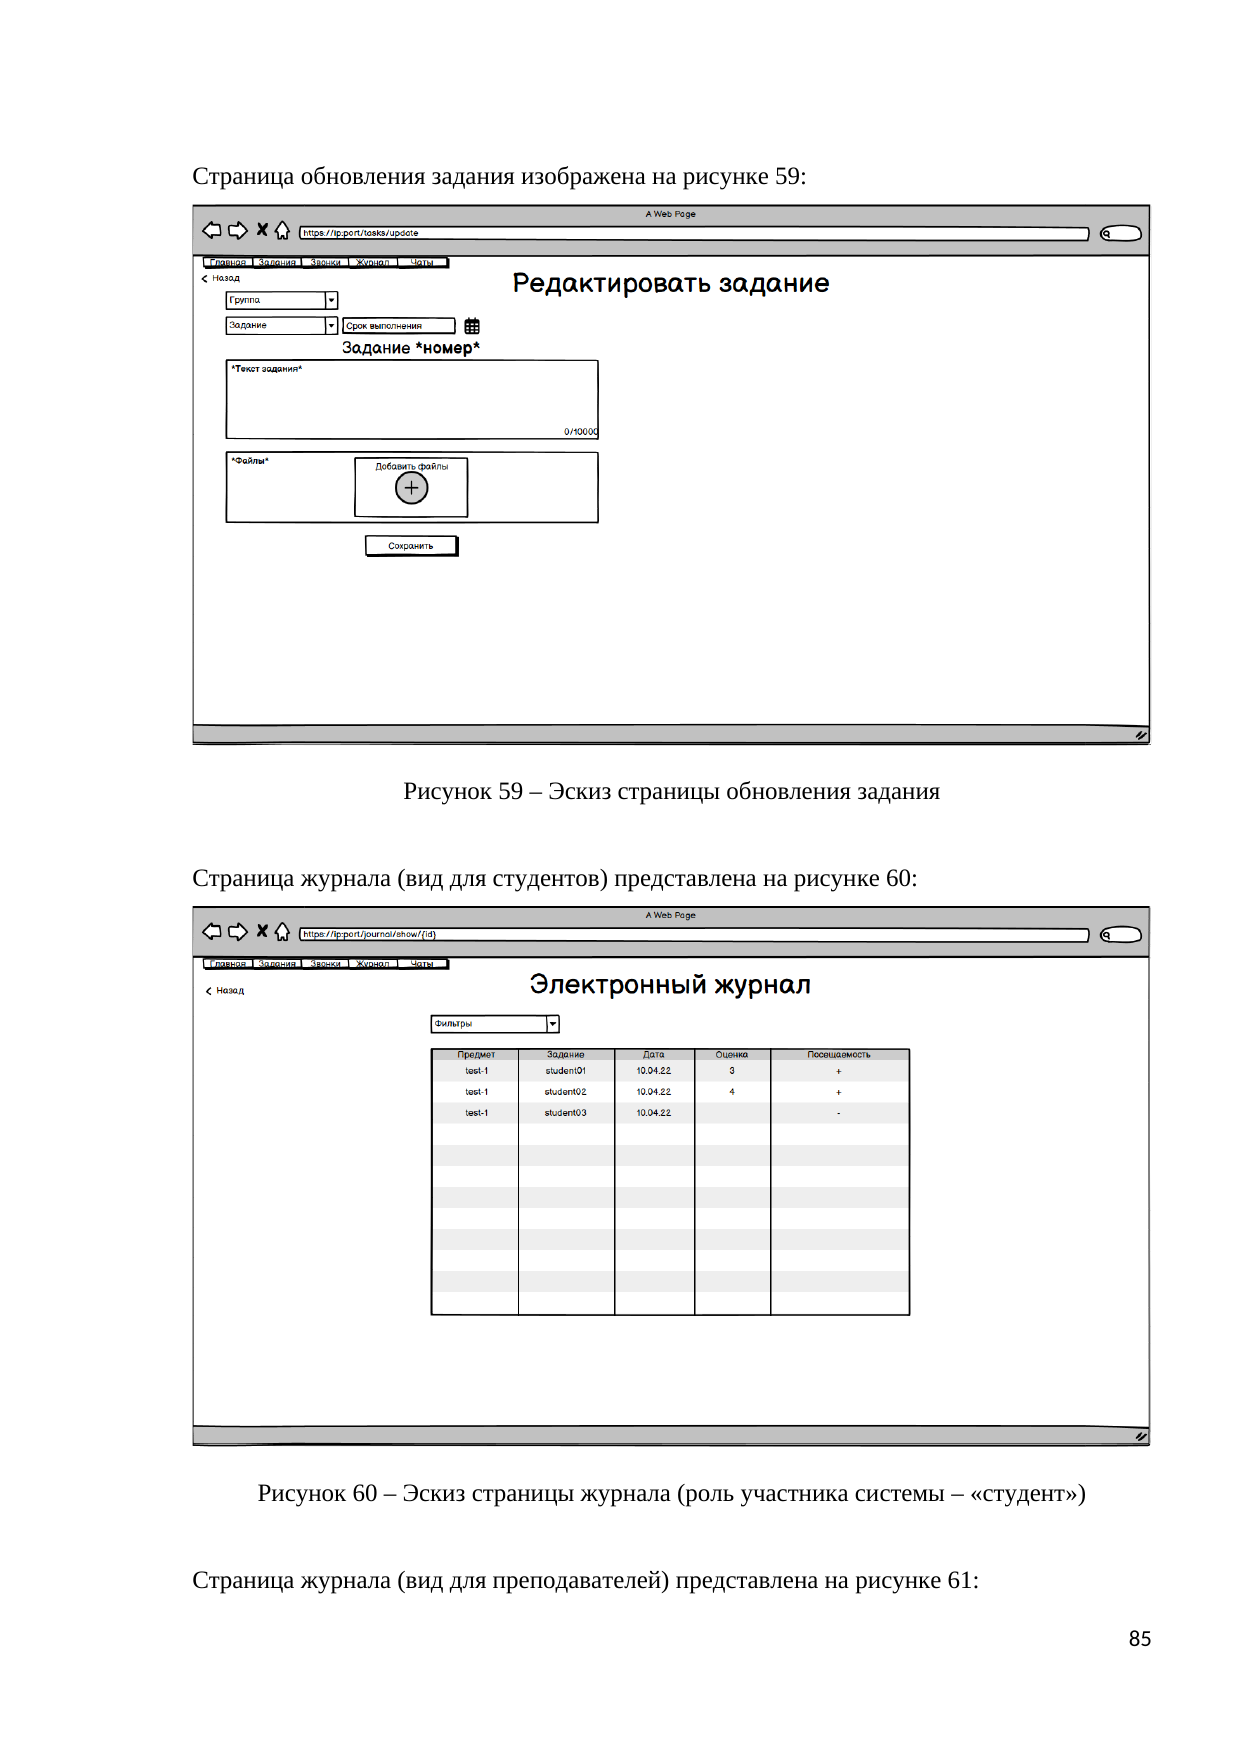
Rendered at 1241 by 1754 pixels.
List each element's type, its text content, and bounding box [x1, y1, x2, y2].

text Рисунок 59 – Эскиз страницы обновления задания [118, 776, 1152, 805]
list Страница журнала (вид для преподавателей) представлена на рисунке 61: [118, 1565, 1152, 1593]
text Рисунок 60 – Эскиз страницы журнала (роль участника системы – «студент») [118, 1478, 1152, 1507]
picture [192, 204, 1152, 746]
list Страница обновления задания изображена на рисунке 59: [118, 161, 1152, 190]
picture [192, 906, 1152, 1448]
list Страница журнала (вид для студентов) представлена на рисунке 60: [118, 863, 1152, 892]
